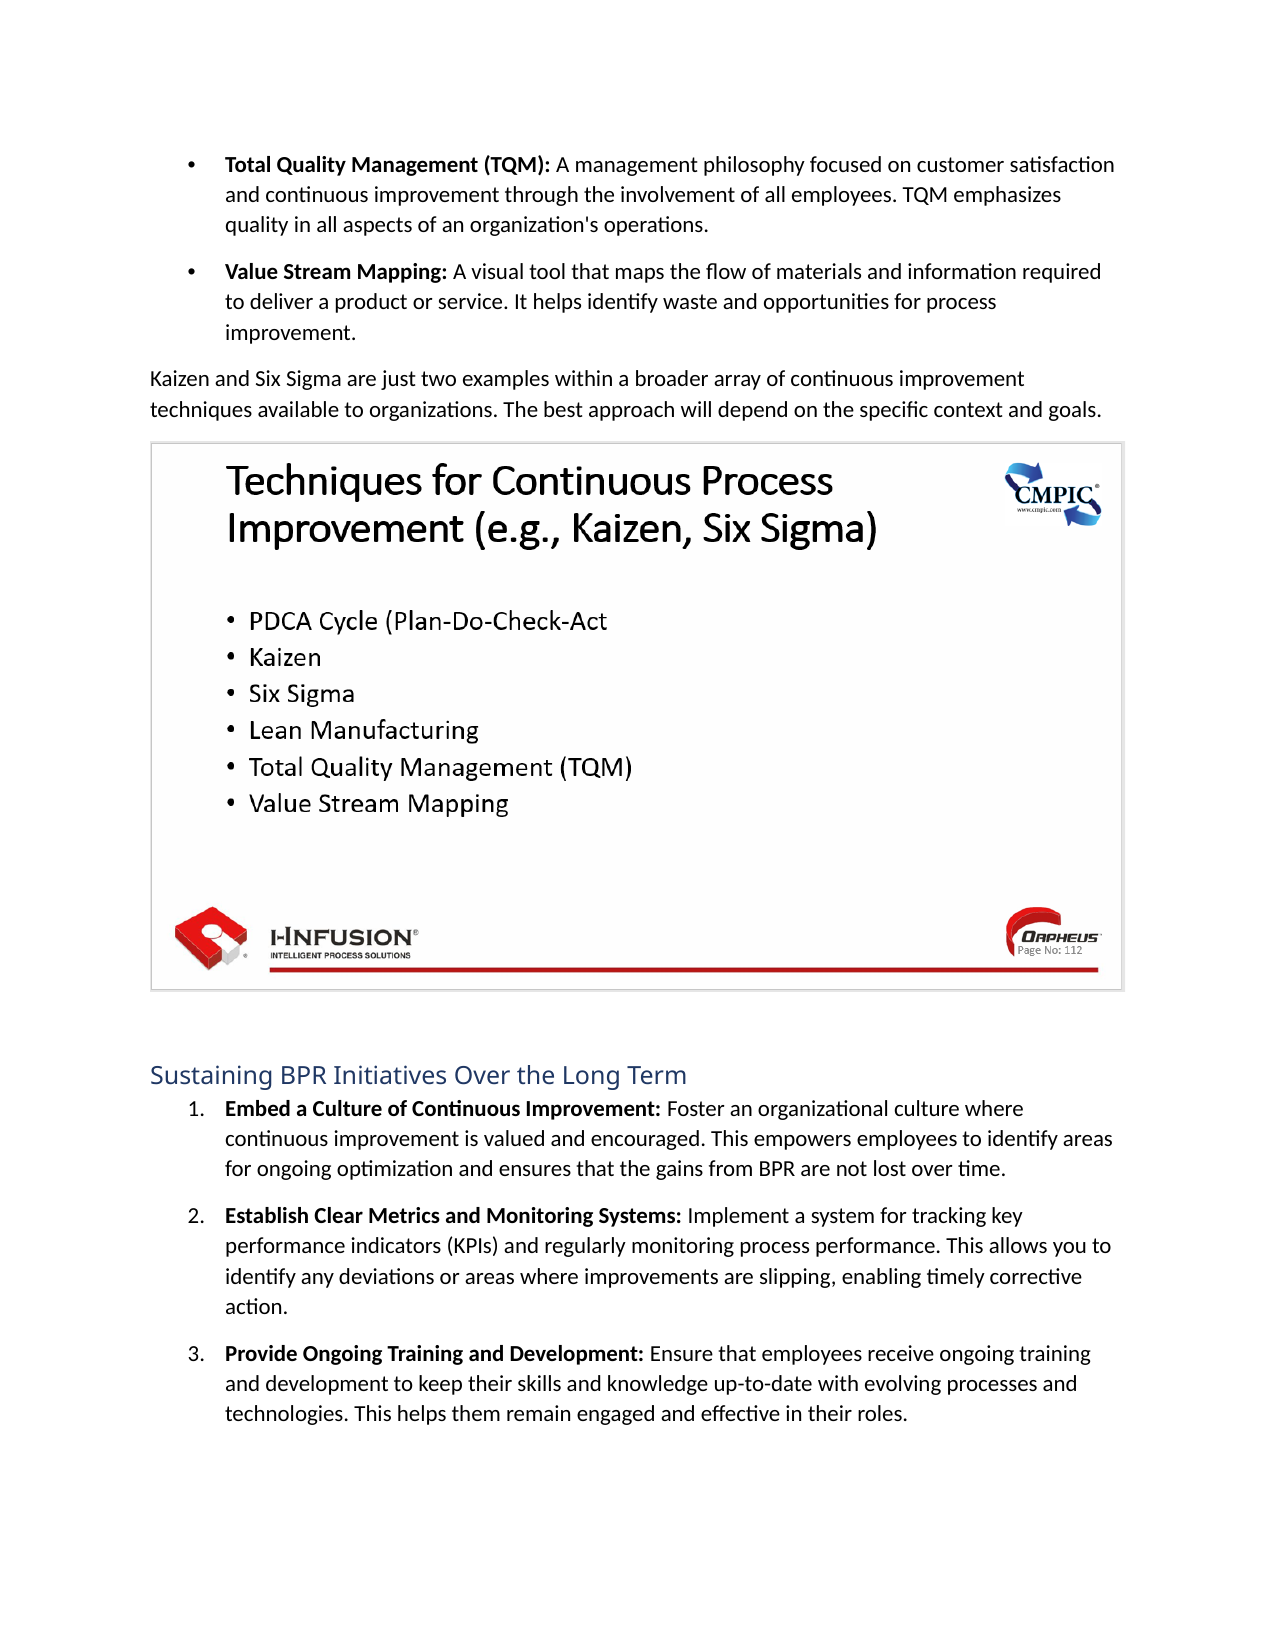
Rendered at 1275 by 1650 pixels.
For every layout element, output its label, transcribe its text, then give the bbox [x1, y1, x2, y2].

list Establish Clear Metrics and Monitoring Systems: Implement a system for tracking key performance indicators (KPIs) and regularly monitoring process performance. This allows you to identify any deviations or areas where improvements are slipping, enabling timely corrective action. [187, 1201, 1125, 1320]
picture [150, 441, 1125, 992]
list Provide Ongoing Training and Development: Ensure that employees receive ongoing training and development to keep their skills and knowledge up-to-date with evolving processes and technologies. This helps them remain engaged and effective in their roles. [187, 1339, 1125, 1427]
list Value Stream Mapping: A visual tool that maps the flow of materials and information required to deliver a product or service. It helps identify waste and opportunities for process improvement. [187, 257, 1125, 346]
list Total Quality Management (TQM): A management philosophy focused on customer satisfaction and continuous improvement through the involvement of all employees. TQM emphasizes quality in all aspects of an organization's operations. [187, 150, 1125, 238]
list Embed a Culture of Continuous Improvement: Foster an organizational culture where continuous improvement is valued and encouraged. This empowers employees to identify areas for ongoing optimization and ensures that the gains from BPR are not lost over time. [187, 1094, 1125, 1183]
text Kaizen and Six Sigma are just two examples within a broader array of continuous improvement techniques available to organizations. The best approach will depend on the specific context and goals. [150, 364, 1125, 423]
subtitle Sustaining BPR Initiatives Over the Long Term [150, 1057, 1125, 1091]
